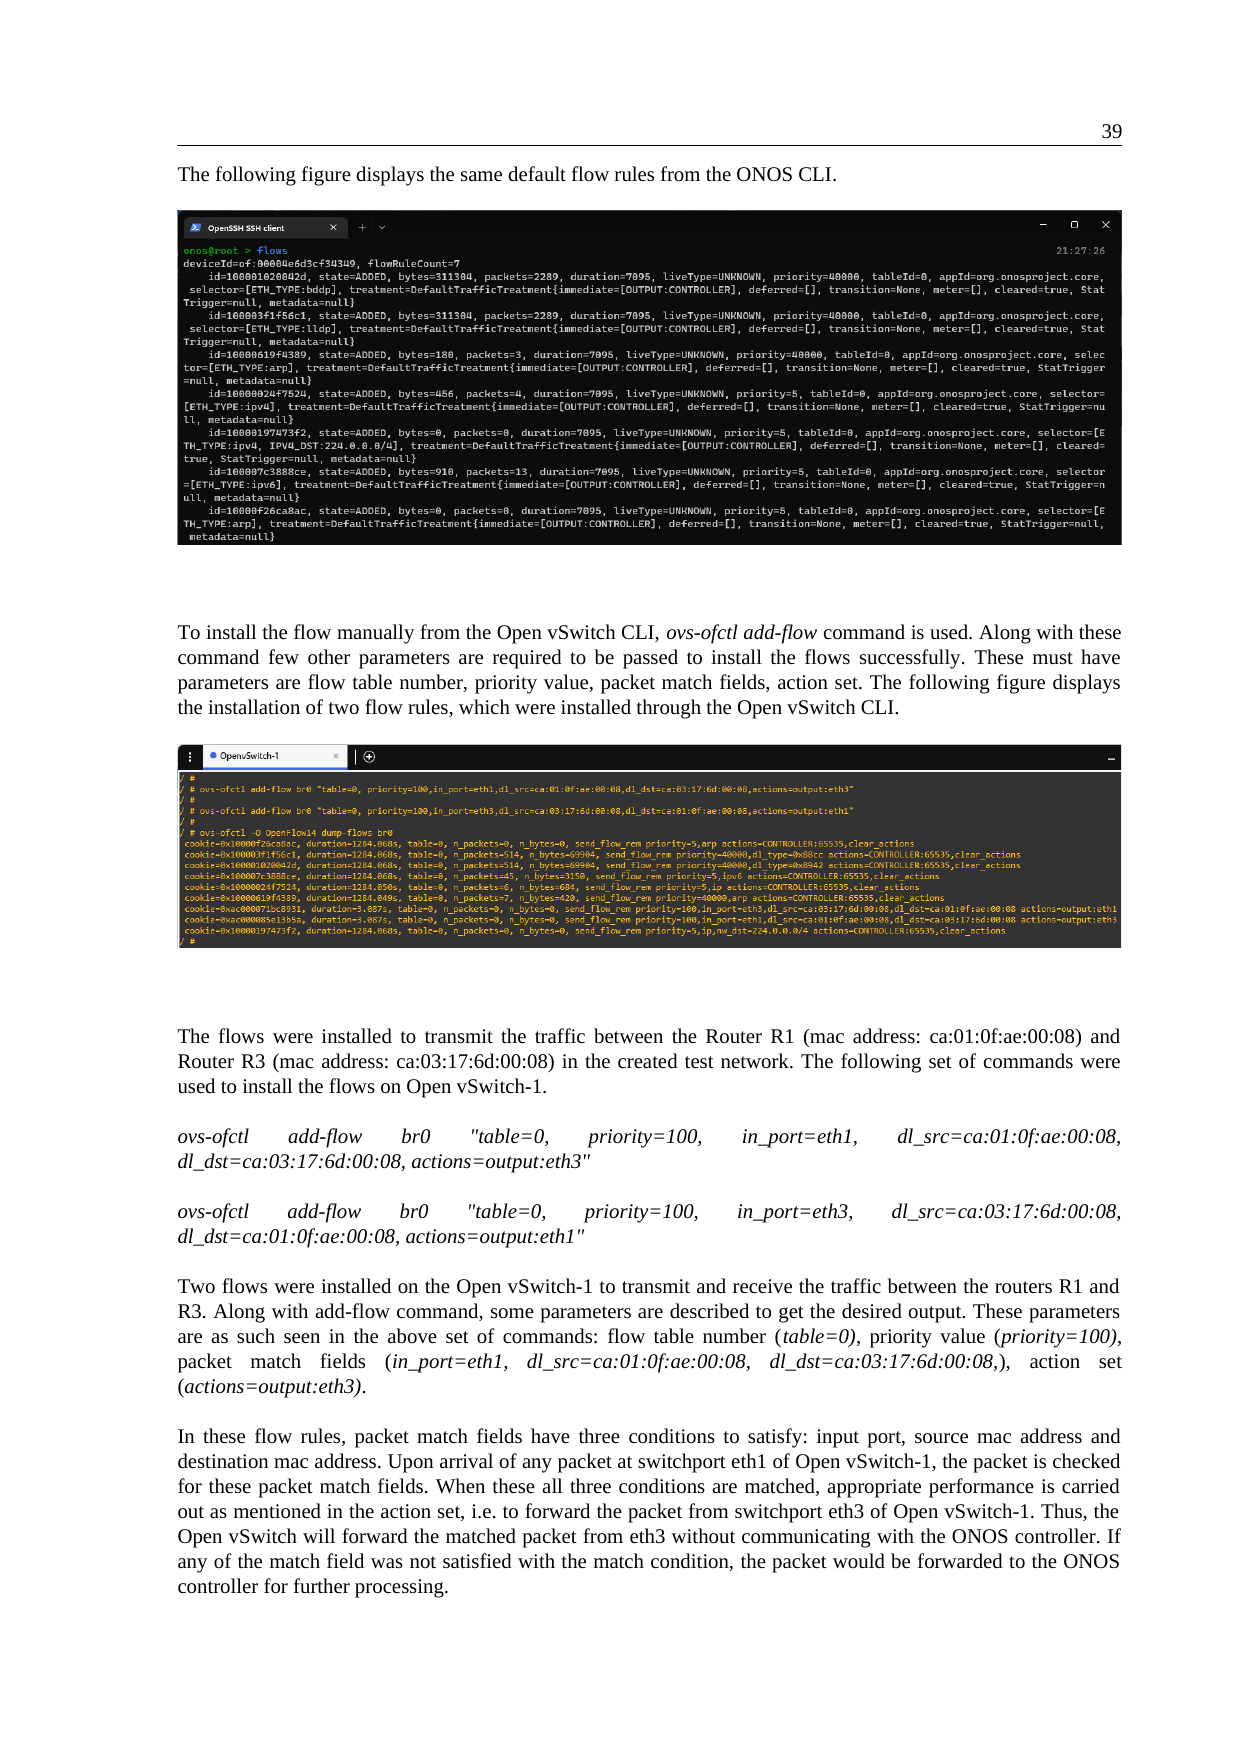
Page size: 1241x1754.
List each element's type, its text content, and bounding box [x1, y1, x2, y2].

text In these flow rules, packet match fields have three conditions to satisfy: input port, source mac address and destination mac address. Upon arrival of any packet at switchport eth1 of Open vSwitch-1, the packet is checked for these packet match fields. When these all three conditions are matched, appropriate performance is carried out as mentioned in the action set, i.e. to forward the packet from switchport eth3 of Open vSwitch-1. Thus, the Open vSwitch will forward the matched packet from eth3 without communicating with the ONOS controller. If any of the match field was not satisfied with the match condition, the packet would be forwarded to the ONOS controller for further processing. [177, 1423, 1122, 1598]
text The flows were installed to transmit the traffic between the Router R1 (mac address: ca:01:0f:ae:00:08) and Router R3 (mac address: ca:03:17:6d:00:08) in the created test network. The following set of commands were used to install the flows on Open vSwitch-1. [177, 1023, 1122, 1098]
picture [177, 210, 1122, 545]
text Two flows were installed on the Open vSwitch-1 to transmit and receive the traffic between the routers R1 and R3. Along with add-flow command, some parameters are described to get the desired output. These parameters are as such seen in the above set of commands: flow table number (table=0), priority value (priority=100), packet match fields (in_port=eth1, dl_src=ca:01:0f:ae:00:08, dl_dst=ca:03:17:6d:00:08,), action set (actions=output:eth3). [177, 1273, 1122, 1398]
text To install the flow manually from the Open vSwitch CLI, ovs-ofctl add-flow command is used. Along with these command few other parameters are required to be passed to install the flows successfully. These must have parameters are flow table number, priority value, packet match fields, action set. The following figure displays the installation of two flow rules, which were installed through the Open vSwitch CLI. [177, 619, 1122, 719]
text ovs-ofctl add-flow br0 "table=0, priority=100, in_port=eth1, dl_src=ca:01:0f:ae:00:08, dl_dst=ca:03:17:6d:00:08, actions=output:eth3" [177, 1123, 1122, 1173]
text ovs-ofctl add-flow br0 "table=0, priority=100, in_port=eth3, dl_src=ca:03:17:6d:00:08, dl_dst=ca:01:0f:ae:00:08, actions=output:eth1" [177, 1198, 1122, 1248]
text The following figure displays the same default flow rules from the ONOS CLI. [177, 161, 1122, 186]
picture [177, 744, 1122, 948]
